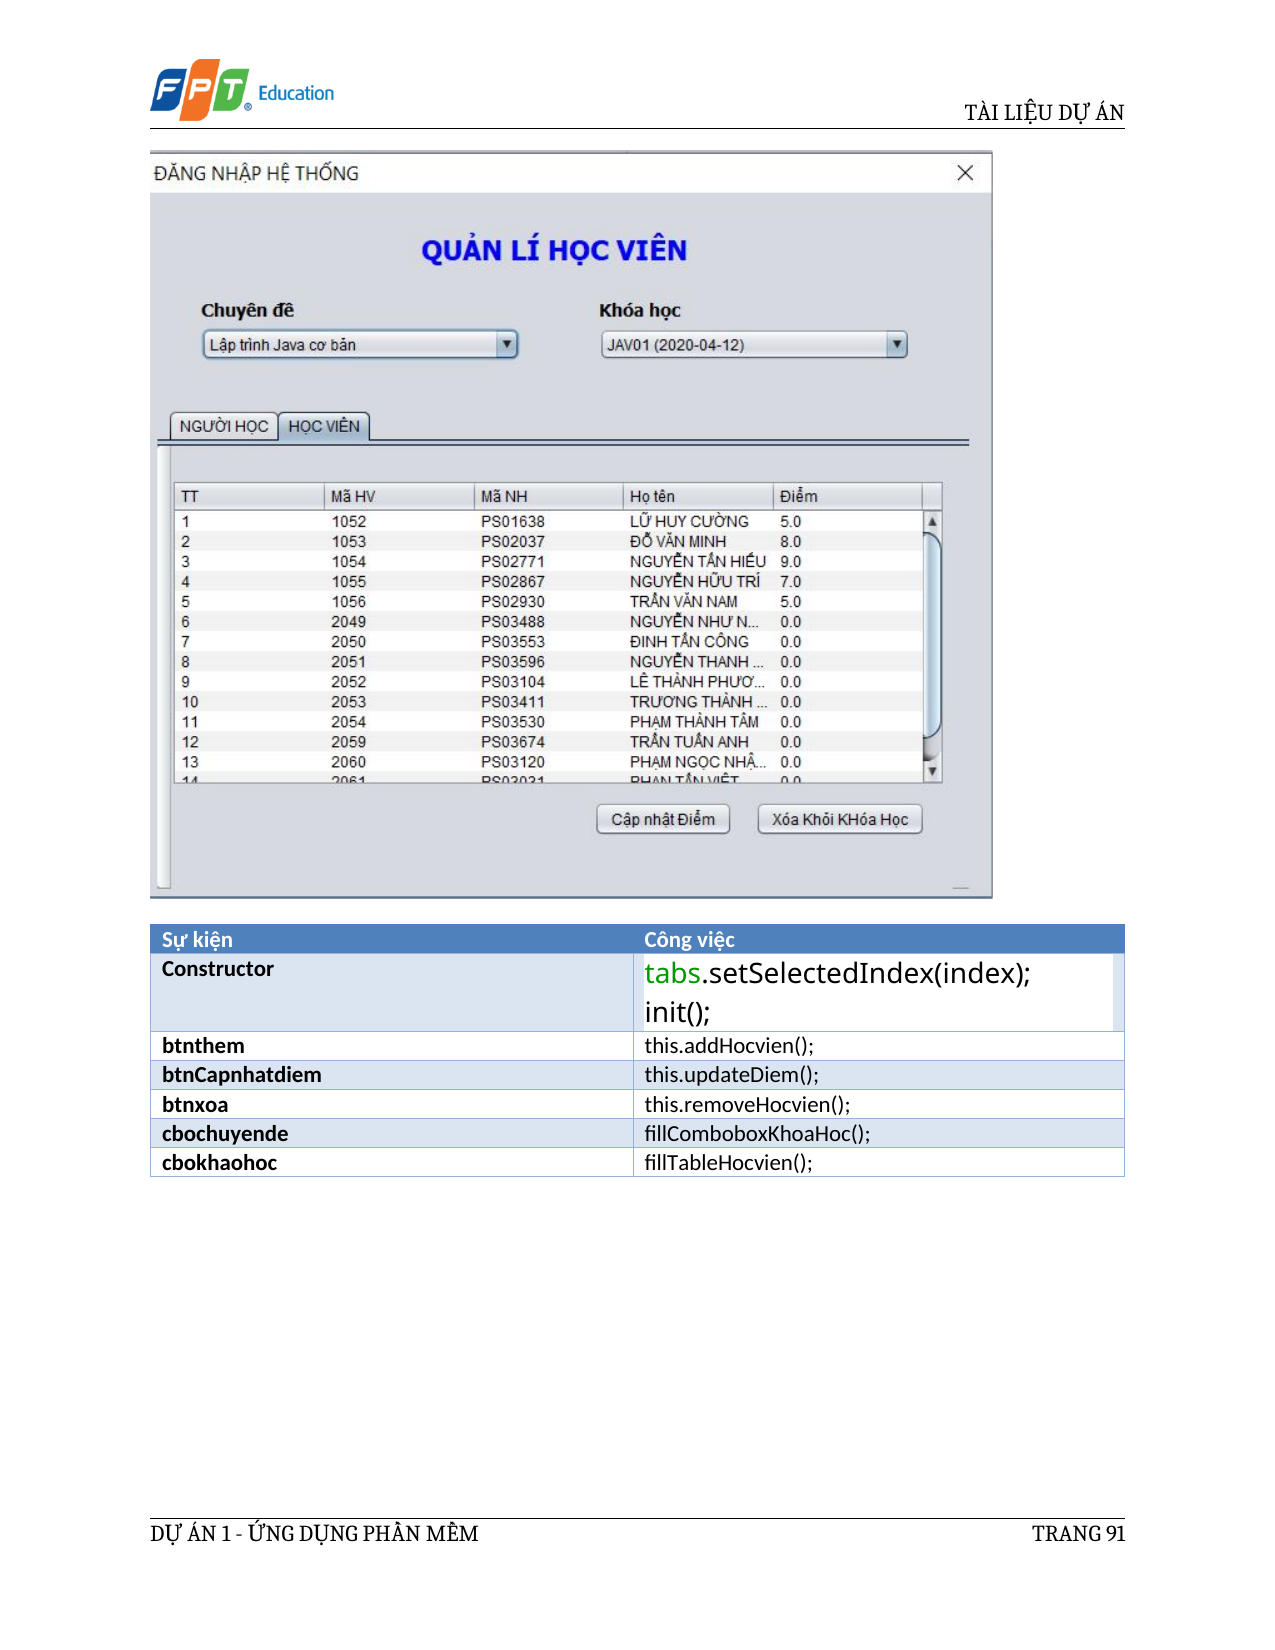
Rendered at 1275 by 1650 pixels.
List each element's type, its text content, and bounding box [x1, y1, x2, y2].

table_cell Constructor [151, 954, 633, 1031]
table_header Công việc [634, 925, 1124, 953]
table_cell cbokhaohoc [151, 1148, 633, 1176]
table_cell fillComboboxKhoaHoc(); [634, 1119, 1124, 1147]
table_cell this.removeHocvien(); [634, 1090, 1124, 1118]
table_cell btnCapnhatdiem [151, 1061, 633, 1089]
picture [150, 150, 993, 899]
table_header Sự kiện [151, 925, 633, 953]
table_cell this.updateDiem(); [634, 1061, 1124, 1089]
picture [150, 59, 336, 121]
table_cell btnthem [151, 1032, 633, 1059]
table_cell btnxoa [151, 1090, 633, 1118]
table_cell cbochuyende [151, 1119, 633, 1147]
table_cell fillTableHocvien(); [634, 1148, 1124, 1176]
table_cell this.addHocvien(); [634, 1032, 1124, 1059]
